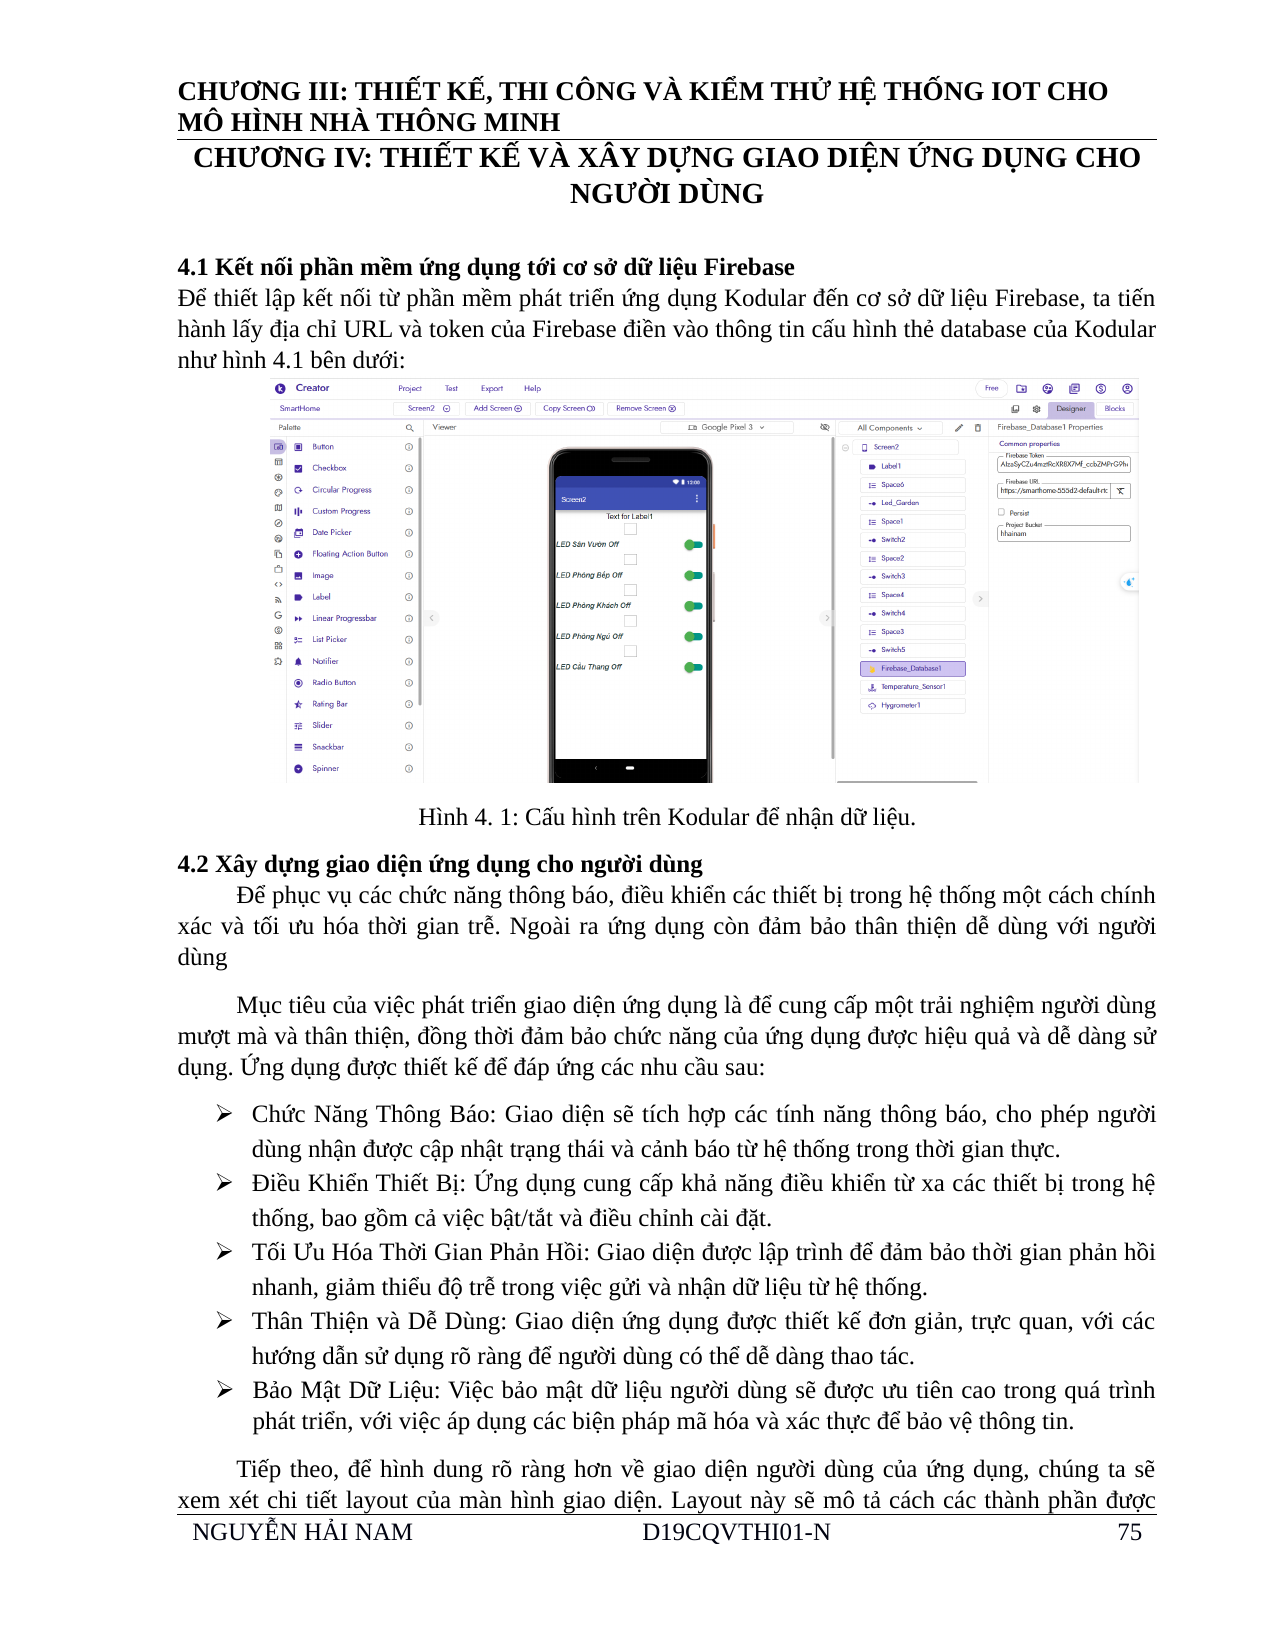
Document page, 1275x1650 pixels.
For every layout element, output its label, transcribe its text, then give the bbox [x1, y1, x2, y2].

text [177, 1454, 1157, 1514]
picture [270, 376, 1139, 783]
subtitle 4.1 Kết nối phần mềm ứng dụng tới cơ sở dữ liệu Firebase [177, 252, 1157, 281]
text Để phục vụ các chức năng thông báo, điều khiển các thiết bị trong hệ thống một cách chính xác và tối ưu hóa thời gian trễ. Ngoài ra ứng dụng còn đảm bảo thân thiện dễ dùng với người dùng [177, 880, 1157, 971]
list Bảo Mật Dữ Liệu: Việc bảo mật dữ liệu người dùng sẽ được ưu tiên cao trong quá trình phát triển, với việc áp dụng các biện pháp mã hóa và xác thực để bảo vệ thông tin. [215, 1375, 1157, 1435]
list Chức Năng Thông Báo: Giao diện sẽ tích hợp các tính năng thông báo, cho phép người dùng nhận được cập nhật trạng thái và cảnh báo từ hệ thống trong thời gian thực. [214, 1099, 1157, 1163]
subtitle CHƯƠNG IV: THIẾT KẾ VÀ XÂY DỰNG GIAO DIỆN ỨNG DỤNG CHO NGƯỜI DÙNG [177, 140, 1157, 210]
list Tối Ưu Hóa Thời Gian Phản Hồi: Giao diện được lập trình để đảm bảo thời gian phản hồi nhanh, giảm thiểu độ trễ trong việc gửi và nhận dữ liệu từ hệ thống. [214, 1237, 1157, 1301]
list Để thiết lập kết nối từ phần mềm phát triển ứng dụng Kodular đến cơ sở dữ liệu Firebase, ta tiến hành lấy địa chỉ URL và token của Firebase điền vào thông tin cấu hình thẻ database của Kodular như hình 4.1 bên dưới: [177, 283, 1157, 374]
list Thân Thiện và Dễ Dùng: Giao diện ứng dụng được thiết kế đơn giản, trực quan, với các hướng dẫn sử dụng rõ ràng để người dùng có thể dễ dàng thao tác. [214, 1306, 1157, 1370]
subtitle 4.2 Xây dựng giao diện ứng dụng cho người dùng [177, 849, 1157, 878]
text Hình 4. 1: Cấu hình trên Kodular để nhận dữ liệu. [177, 802, 1157, 830]
list Điều Khiển Thiết Bị: Ứng dụng cung cấp khả năng điều khiển từ xa các thiết bị trong hệ thống, bao gồm cả việc bật/tắt và điều chỉnh cài đặt. [214, 1168, 1157, 1232]
text Mục tiêu của việc phát triển giao diện ứng dụng là để cung cấp một trải nghiệm người dùng mượt mà và thân thiện, đồng thời đảm bảo chức năng của ứng dụng được hiệu quả và dễ dàng sử dụng. Ứng dụng được thiết kế để đáp ứng các nhu cầu sau: [177, 990, 1157, 1081]
